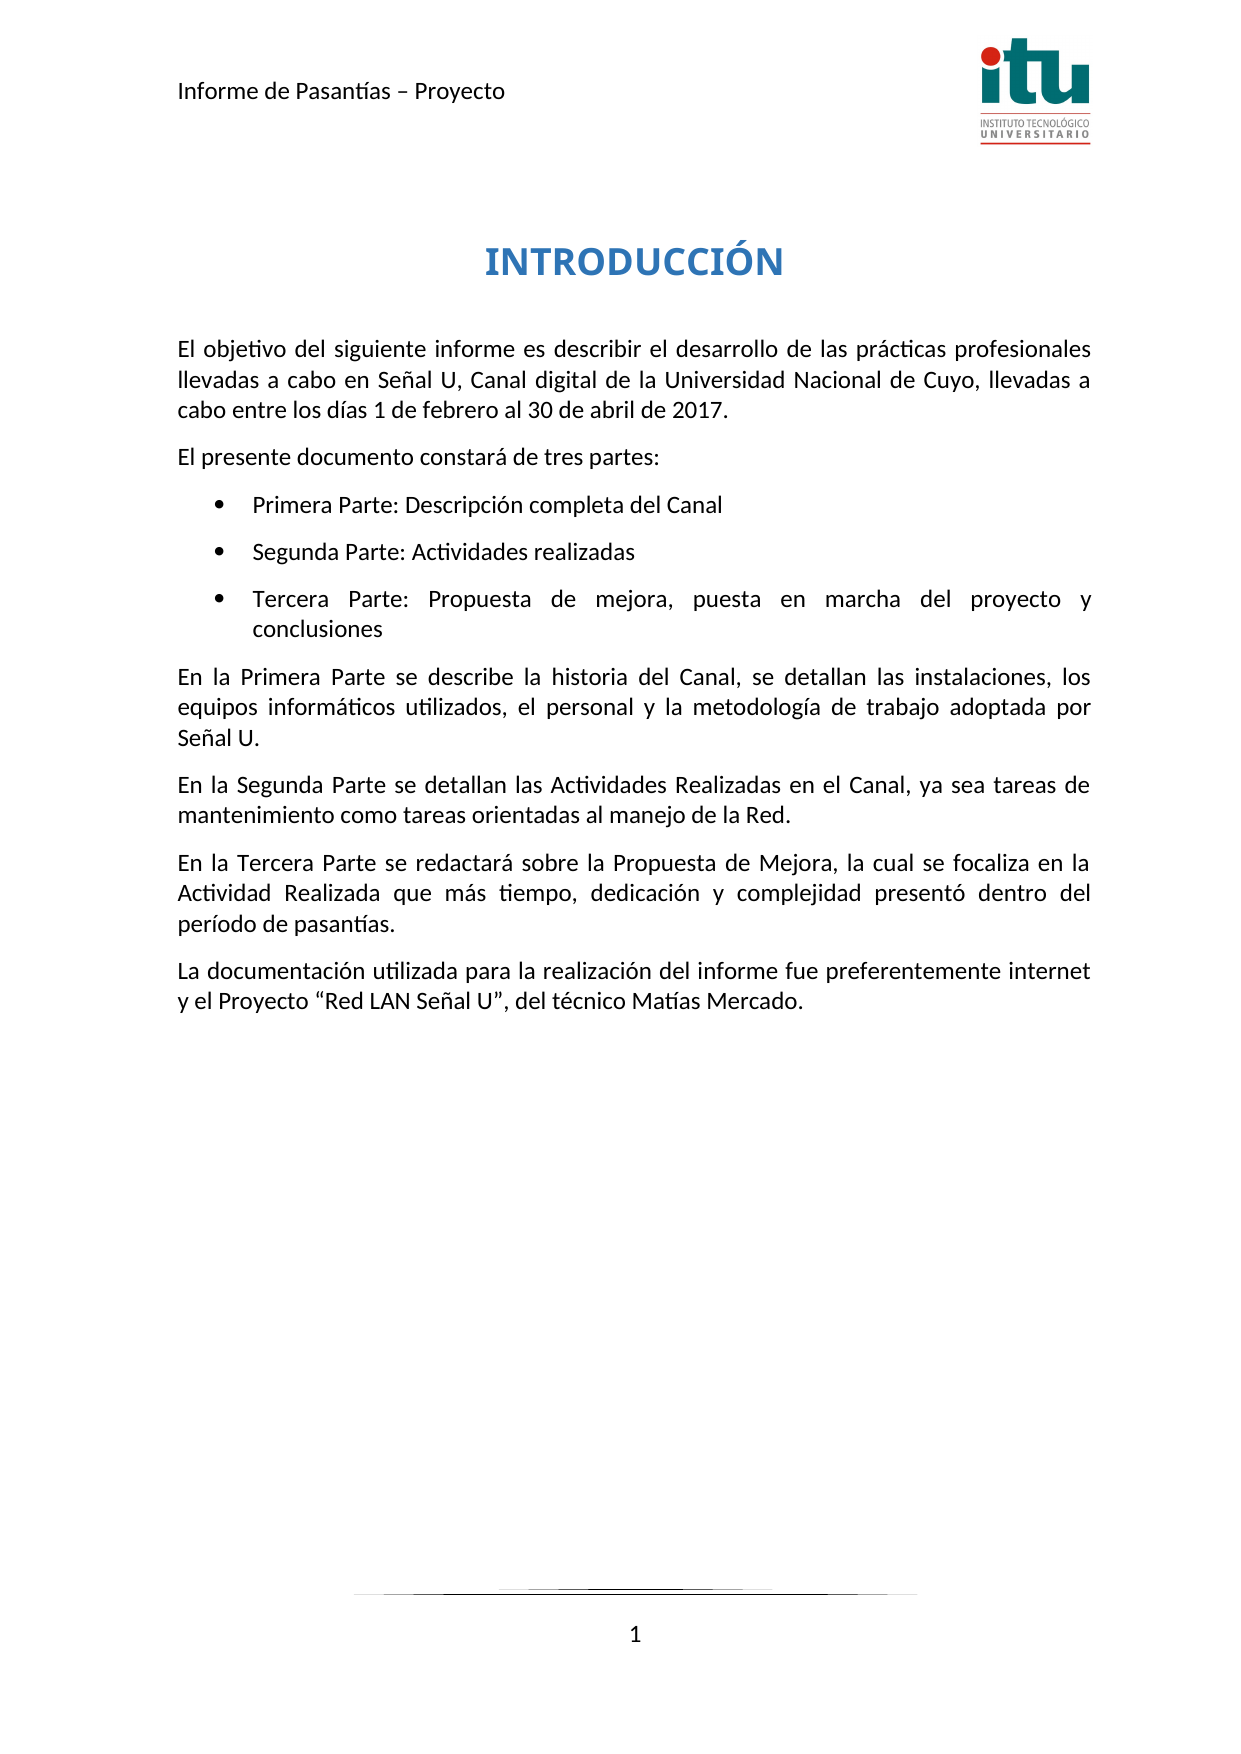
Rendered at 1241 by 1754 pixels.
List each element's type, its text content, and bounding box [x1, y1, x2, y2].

text El presente documento constará de tres partes: [177, 442, 1092, 472]
text En la Tercera Parte se redactará sobre la Propuesta de Mejora, la cual se focaliza en la Actividad Realizada que más tiempo, dedicación y complejidad presentó dentro del período de pasantías. [177, 847, 1092, 938]
list Primera Parte: Descripción completa del Canal [215, 489, 1092, 519]
picture [977, 35, 1093, 147]
text El objetivo del siguiente informe es describir el desarrollo de las prácticas profesionales llevadas a cabo en Señal U, Canal digital de la Universidad Nacional de Cuyo, llevadas a cabo entre los días 1 de febrero al 30 de abril de 2017. [177, 333, 1092, 425]
list Tercera Parte: Propuesta de mejora, puesta en marcha del proyecto y conclusiones [215, 583, 1092, 644]
list Segunda Parte: Actividades realizadas [215, 536, 1092, 566]
text En la Primera Parte se describe la historia del Canal, se detallan las instalaciones, los equipos informáticos utilizados, el personal y la metodología de trabajo adoptada por Señal U. [177, 661, 1092, 752]
subtitle Introducción [177, 235, 1092, 286]
text La documentación utilizada para la realización del informe fue preferentemente internet y el Proyecto “Red LAN Señal U”, del técnico Matías Mercado. [177, 955, 1092, 1016]
text En la Segunda Parte se detallan las Actividades Realizadas en el Canal, ya sea tareas de mantenimiento como tareas orientadas al manejo de la Red. [177, 769, 1092, 830]
